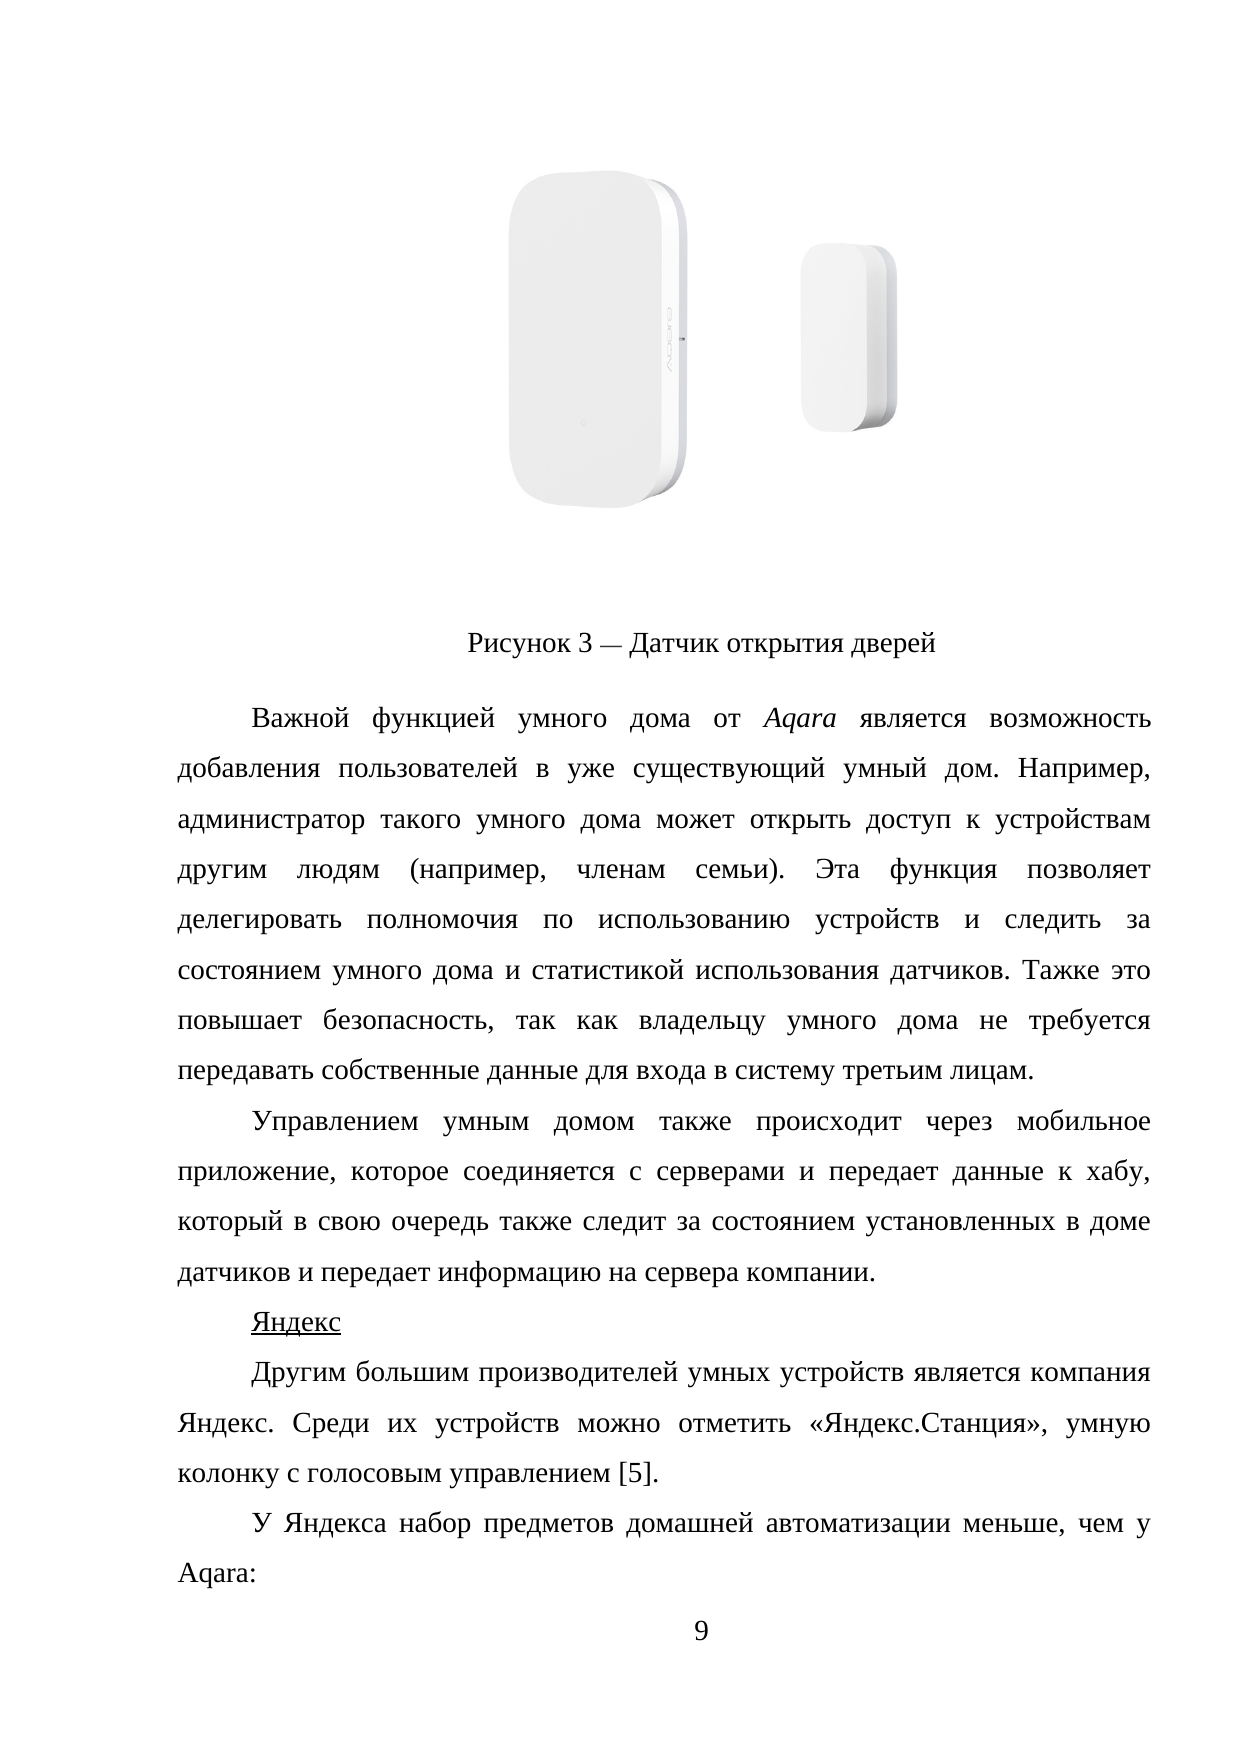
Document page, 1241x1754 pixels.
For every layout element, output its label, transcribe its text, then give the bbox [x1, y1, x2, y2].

text Рисунок 3 — Датчик открытия дверей [177, 625, 1152, 658]
text У Яндекса набор предметов домашней автоматизации меньше, чем у Aqara: [177, 1505, 1152, 1589]
text Управлением умным домом также происходит через мобильное приложение, которое соединяется с серверами и передает данные к хабу, который в свою очередь также следит за состоянием установленных в доме датчиков и передает информацию на сервера компании. [177, 1103, 1152, 1287]
text Важной функцией умного дома от Aqara является возможность добавления пользователей в уже существующий умный дом. Например, администратор такого умного дома может открыть доступ к устройствам другим людям (например, членам семьи). Эта функция позволяет делегировать полномочия по использованию устройств и следить за состоянием умного дома и статистикой использования датчиков. Тажке это повышает безопасность, так как владельцу умного дома не требуется передавать собственные данные для входа в систему третьим лицам. [177, 700, 1152, 1086]
picture [432, 70, 971, 609]
text Яндекс [177, 1304, 1152, 1338]
text Другим большим производителей умных устройств является компания Яндекс. Среди их устройств можно отметить «Яндекс.Станция», умную колонку с голосовым управлением [5]. [177, 1354, 1152, 1488]
